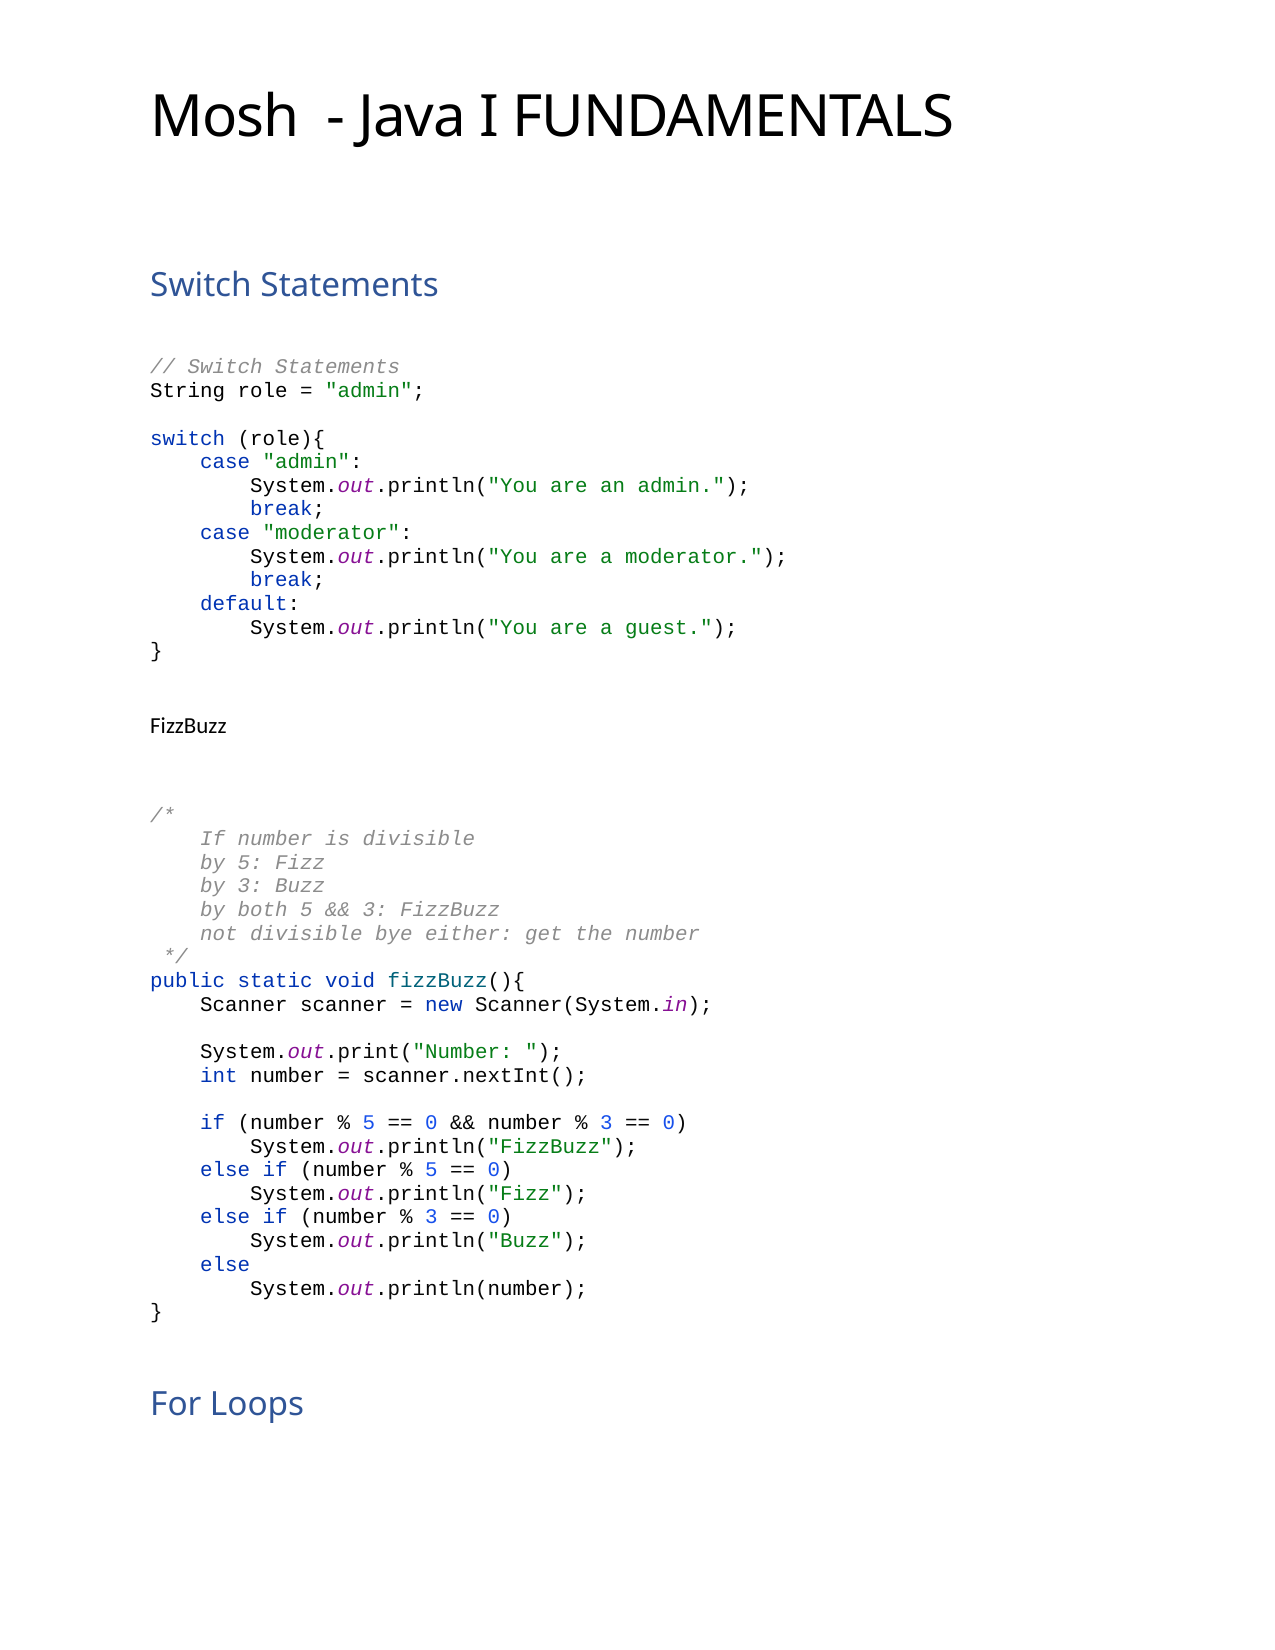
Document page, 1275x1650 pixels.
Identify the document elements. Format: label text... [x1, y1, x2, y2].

subtitle Switch Statements [150, 261, 1125, 306]
text FizzBuzz [150, 711, 1125, 739]
text /* If number is divisible by 5: Fizz by 3: Buzz by both 5 && 3: FizzBuzz not divisible bye either: get the number */ public static void fizzBuzz(){ Scanner scanner = new Scanner(System.in); System.out.print("Number: "); int number = scanner.nextInt(); if (number % 5 == 0 && number % 3 == 0) System.out.println("FizzBuzz"); else if (number % 5 == 0) System.out.println("Fizz"); else if (number % 3 == 0) System.out.println("Buzz"); else System.out.println(number); } [150, 804, 1125, 1325]
text // Switch Statements String role = "admin"; switch (role){ case "admin": System.out.println("You are an admin."); break; case "moderator": System.out.println("You are a moderator."); break; default: System.out.println("You are a guest."); } [150, 357, 1125, 664]
subtitle For Loops [150, 1380, 1125, 1425]
